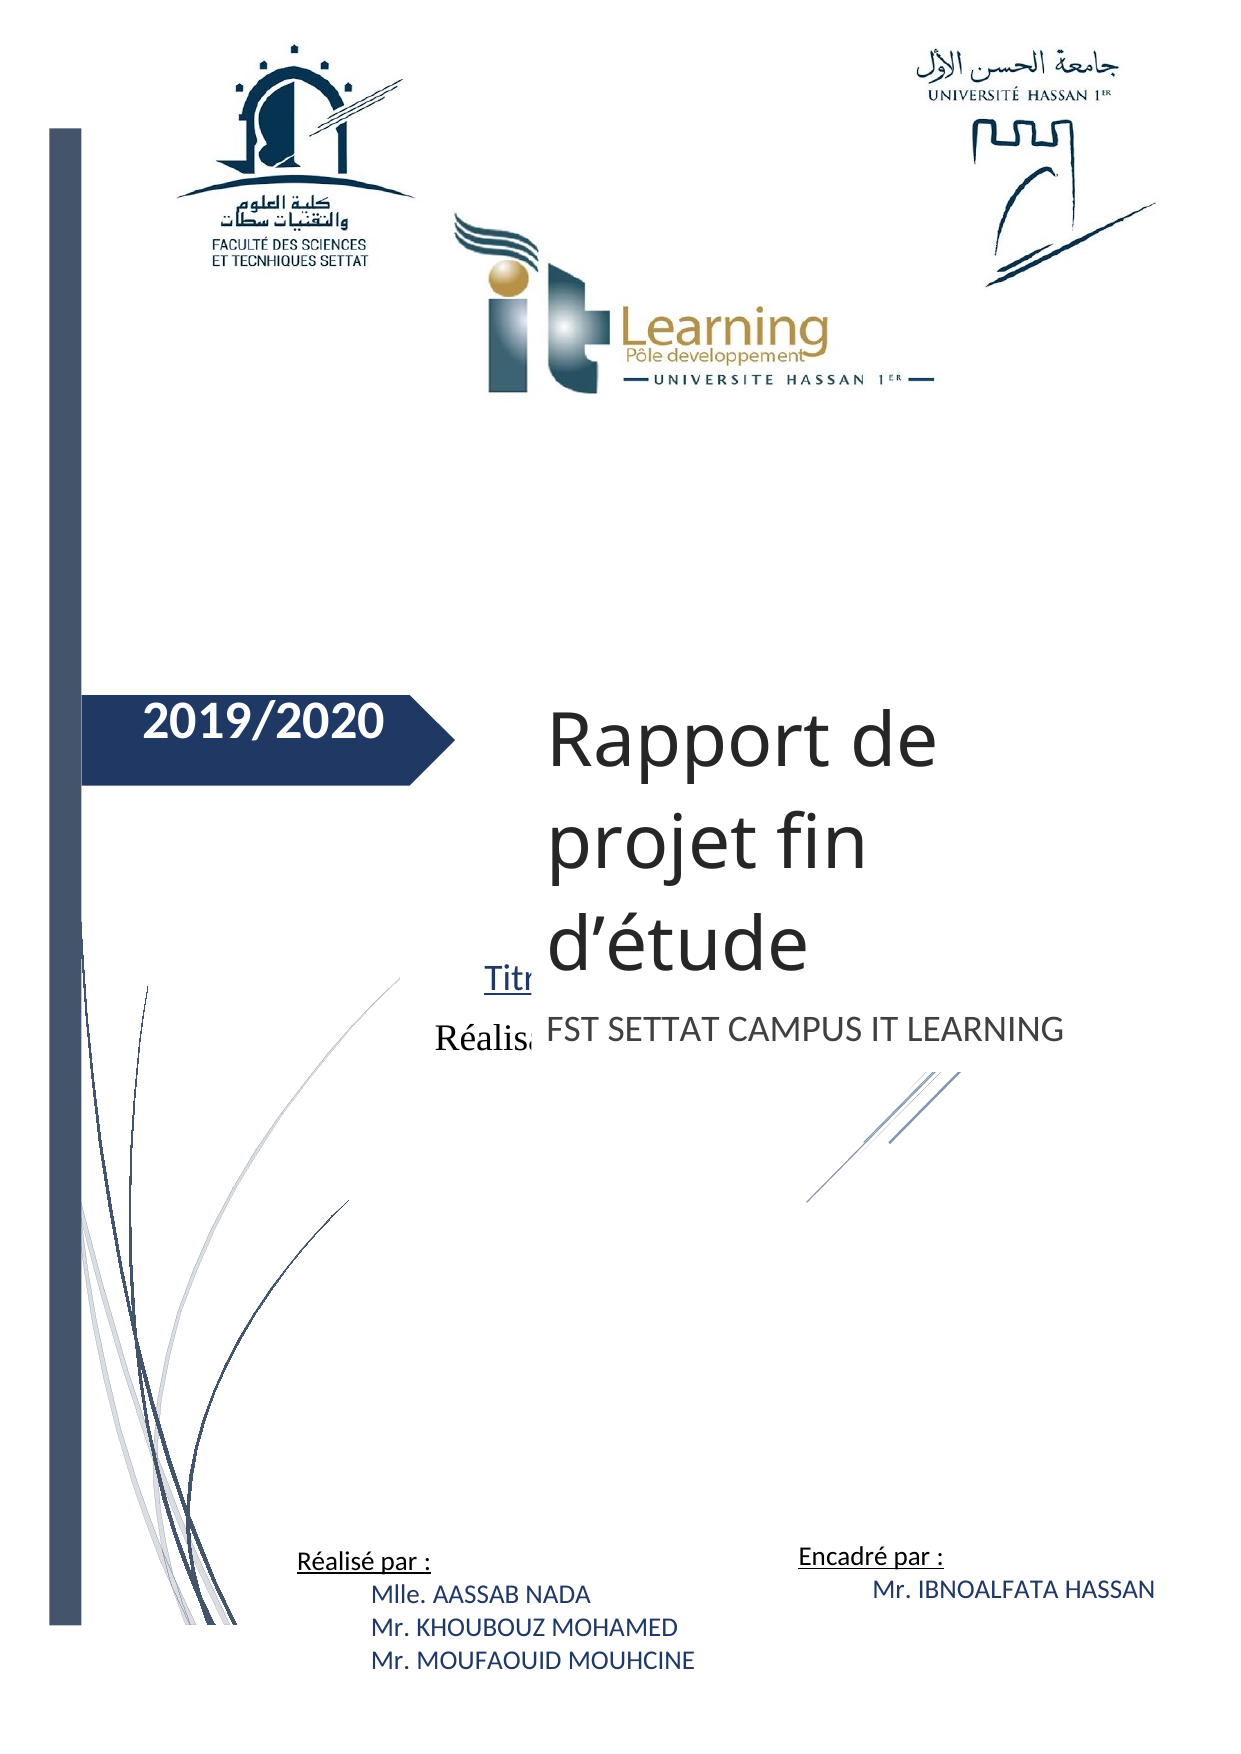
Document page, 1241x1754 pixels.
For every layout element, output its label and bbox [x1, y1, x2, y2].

picture [95, 25, 1241, 431]
